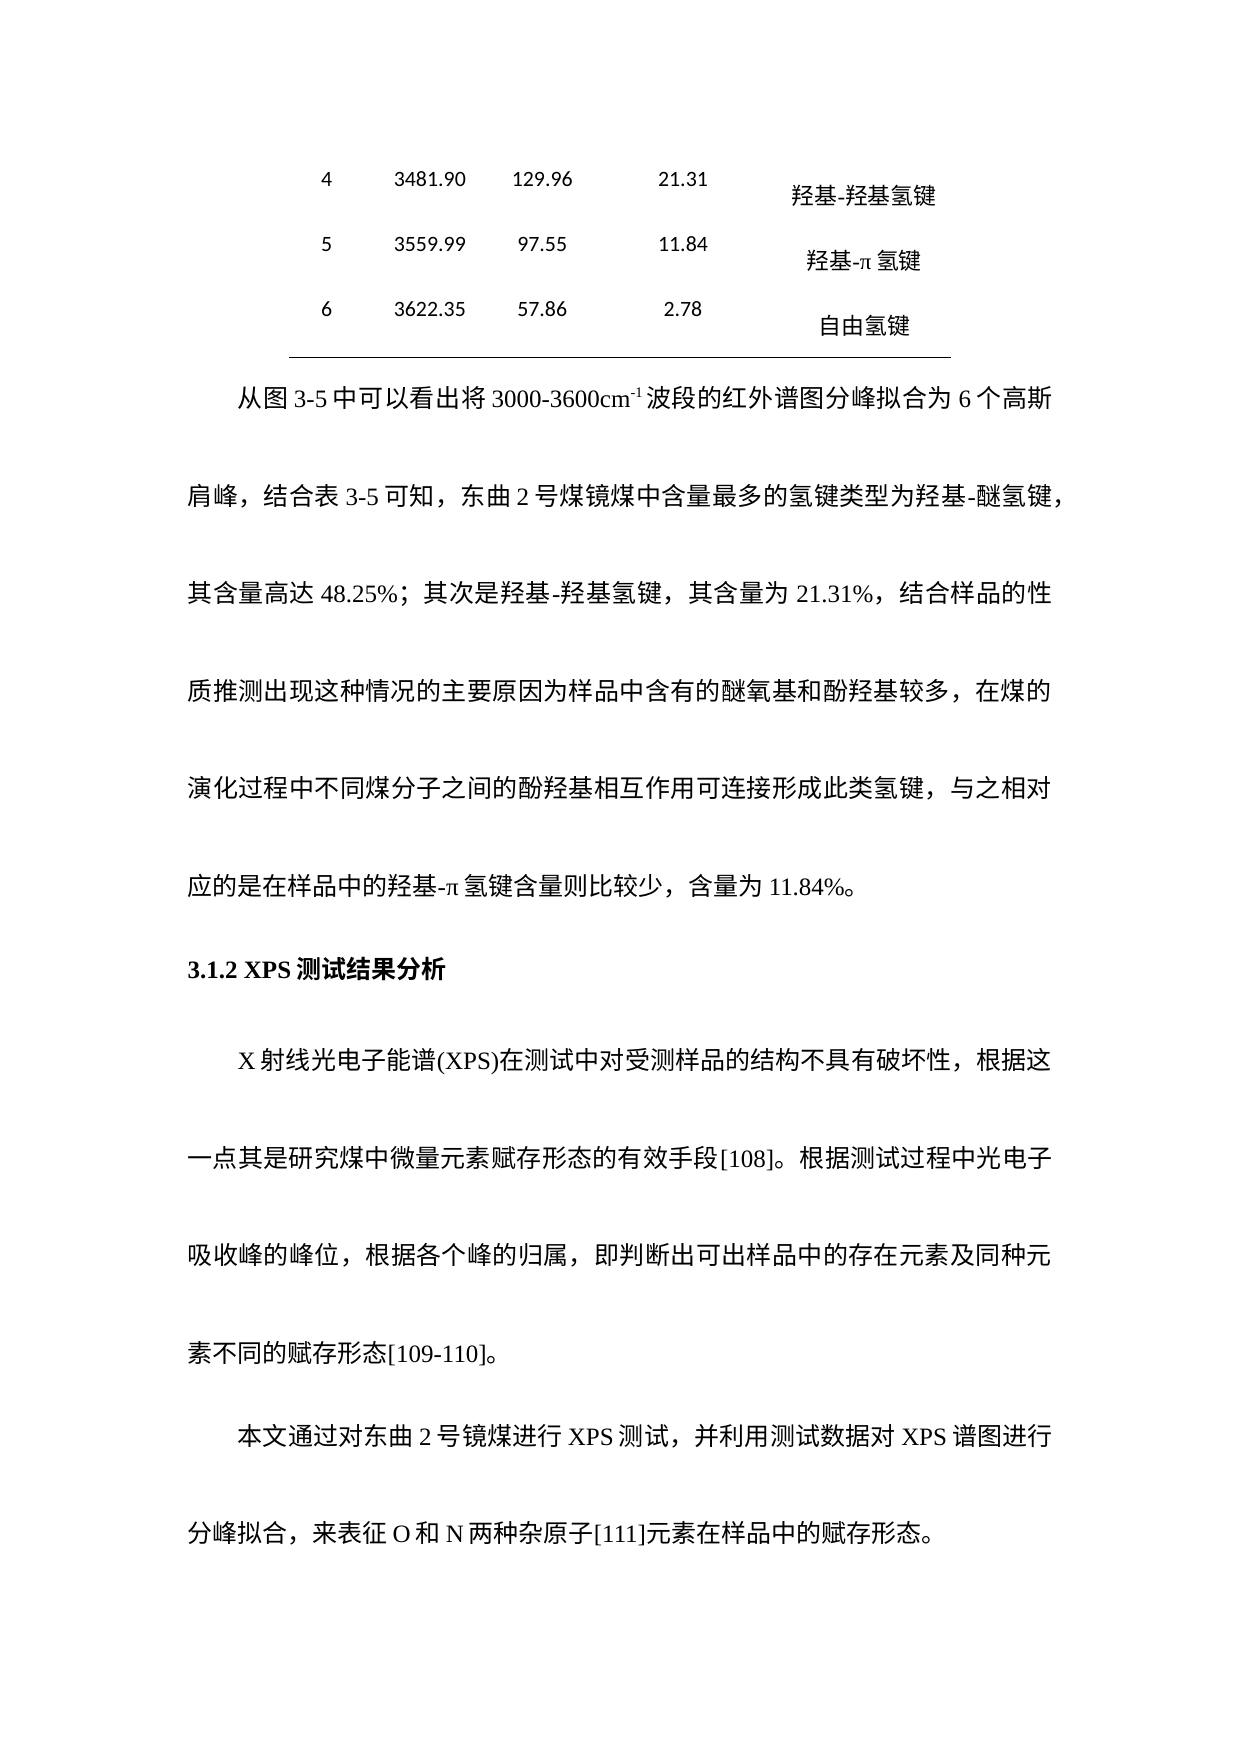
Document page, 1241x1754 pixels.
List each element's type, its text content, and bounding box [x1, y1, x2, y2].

table_cell 5 [289, 227, 364, 292]
table_cell 57.86 [495, 292, 589, 357]
table_cell 2.78 [589, 292, 776, 357]
text 本文通过对东曲2号镜煤进行XPS测试，并利用测试数据对XPS谱图进行分峰拟合，来表征O和N两种杂原子[111]元素在样品中的赋存形态。 [187, 1402, 1053, 1564]
table_cell 11.84 [589, 227, 776, 292]
table_cell 3559.99 [364, 227, 495, 292]
table_cell 3481.90 [364, 162, 495, 227]
table_cell 97.55 [495, 227, 589, 292]
table_cell 21.31 [589, 162, 776, 227]
table_cell 羟基-羟基氢键 [776, 162, 951, 227]
text X射线光电子能谱(XPS)在测试中对受测样品的结构不具有破坏性，根据这一点其是研究煤中微量元素赋存形态的有效手段[108]。根据测试过程中光电子吸收峰的峰位，根据各个峰的归属，即判断出可出样品中的存在元素及同种元素不同的赋存形态[109-110]。 [187, 1026, 1053, 1384]
table_cell 羟基-π氢键 [776, 227, 951, 292]
text 从图3-5中可以看出将3000-3600cm-1波段的红外谱图分峰拟合为6个高斯肩峰，结合表3-5可知，东曲2号煤镜煤中含量最多的氢键类型为羟基-醚氢键，其含量高达48.25%；其次是羟基-羟基氢键，其含量为21.31%，结合样品的性质推测出现这种情况的主要原因为样品中含有的醚氧基和酚羟基较多，在煤的演化过程中不同煤分子之间的酚羟基相互作用可连接形成此类氢键，与之相对应的是在样品中的羟基-π氢键含量则比较少，含量为11.84%。 [187, 364, 1053, 917]
table_cell 4 [289, 162, 364, 227]
table_cell 自由氢键 [776, 292, 951, 357]
text 3.1.2 XPS测试结果分析 [187, 935, 1053, 1000]
table_cell 3622.35 [364, 292, 495, 357]
table_cell 129.96 [495, 162, 589, 227]
table_cell 6 [289, 292, 364, 357]
